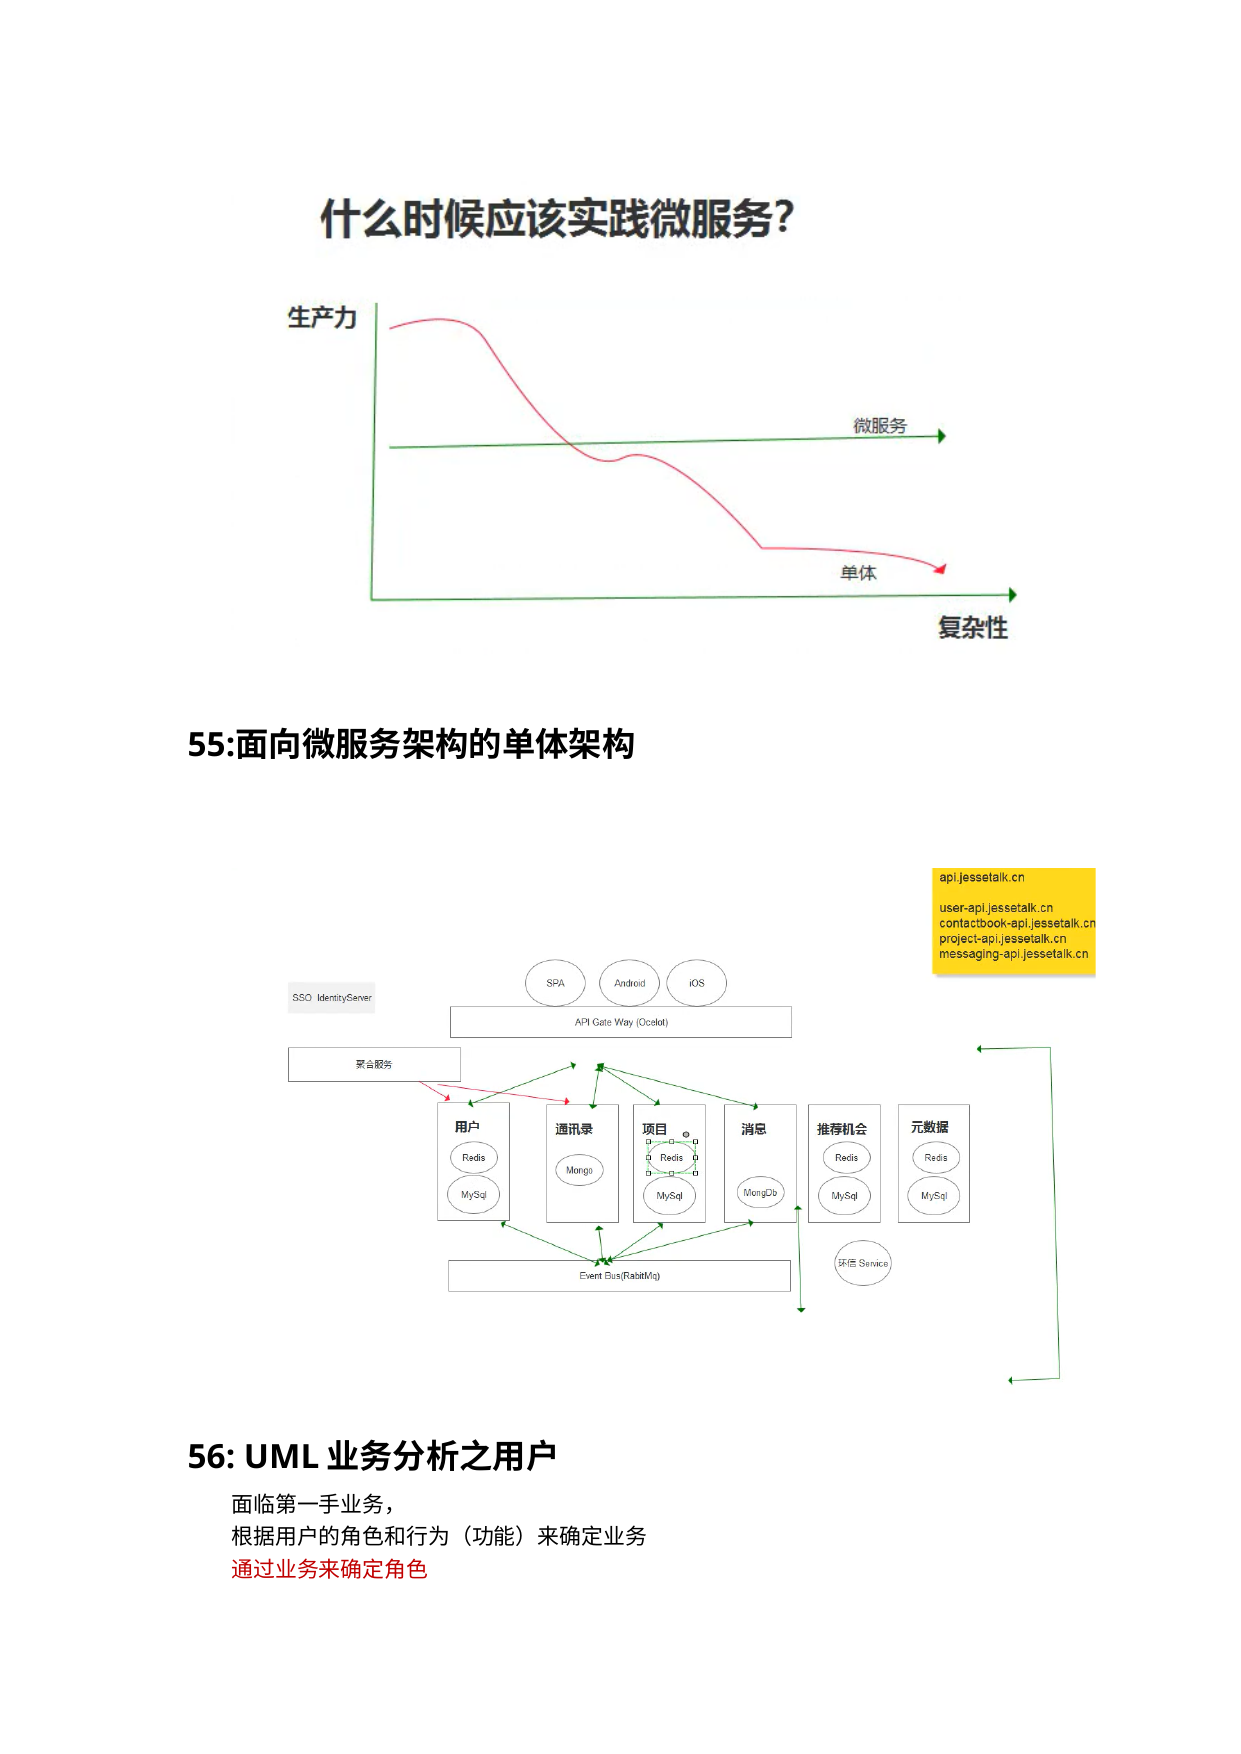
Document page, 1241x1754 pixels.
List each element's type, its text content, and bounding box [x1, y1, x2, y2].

text 面临第一手业务， [187, 1486, 1053, 1519]
text 根据用户的角色和行为（功能）来确定业务 [187, 1519, 1053, 1551]
picture [231, 868, 1096, 1408]
text 通过业务来确定角色 [187, 1551, 1053, 1584]
subtitle 55:面向微服务架构的单体架构 [187, 709, 1053, 774]
picture [231, 162, 1097, 675]
